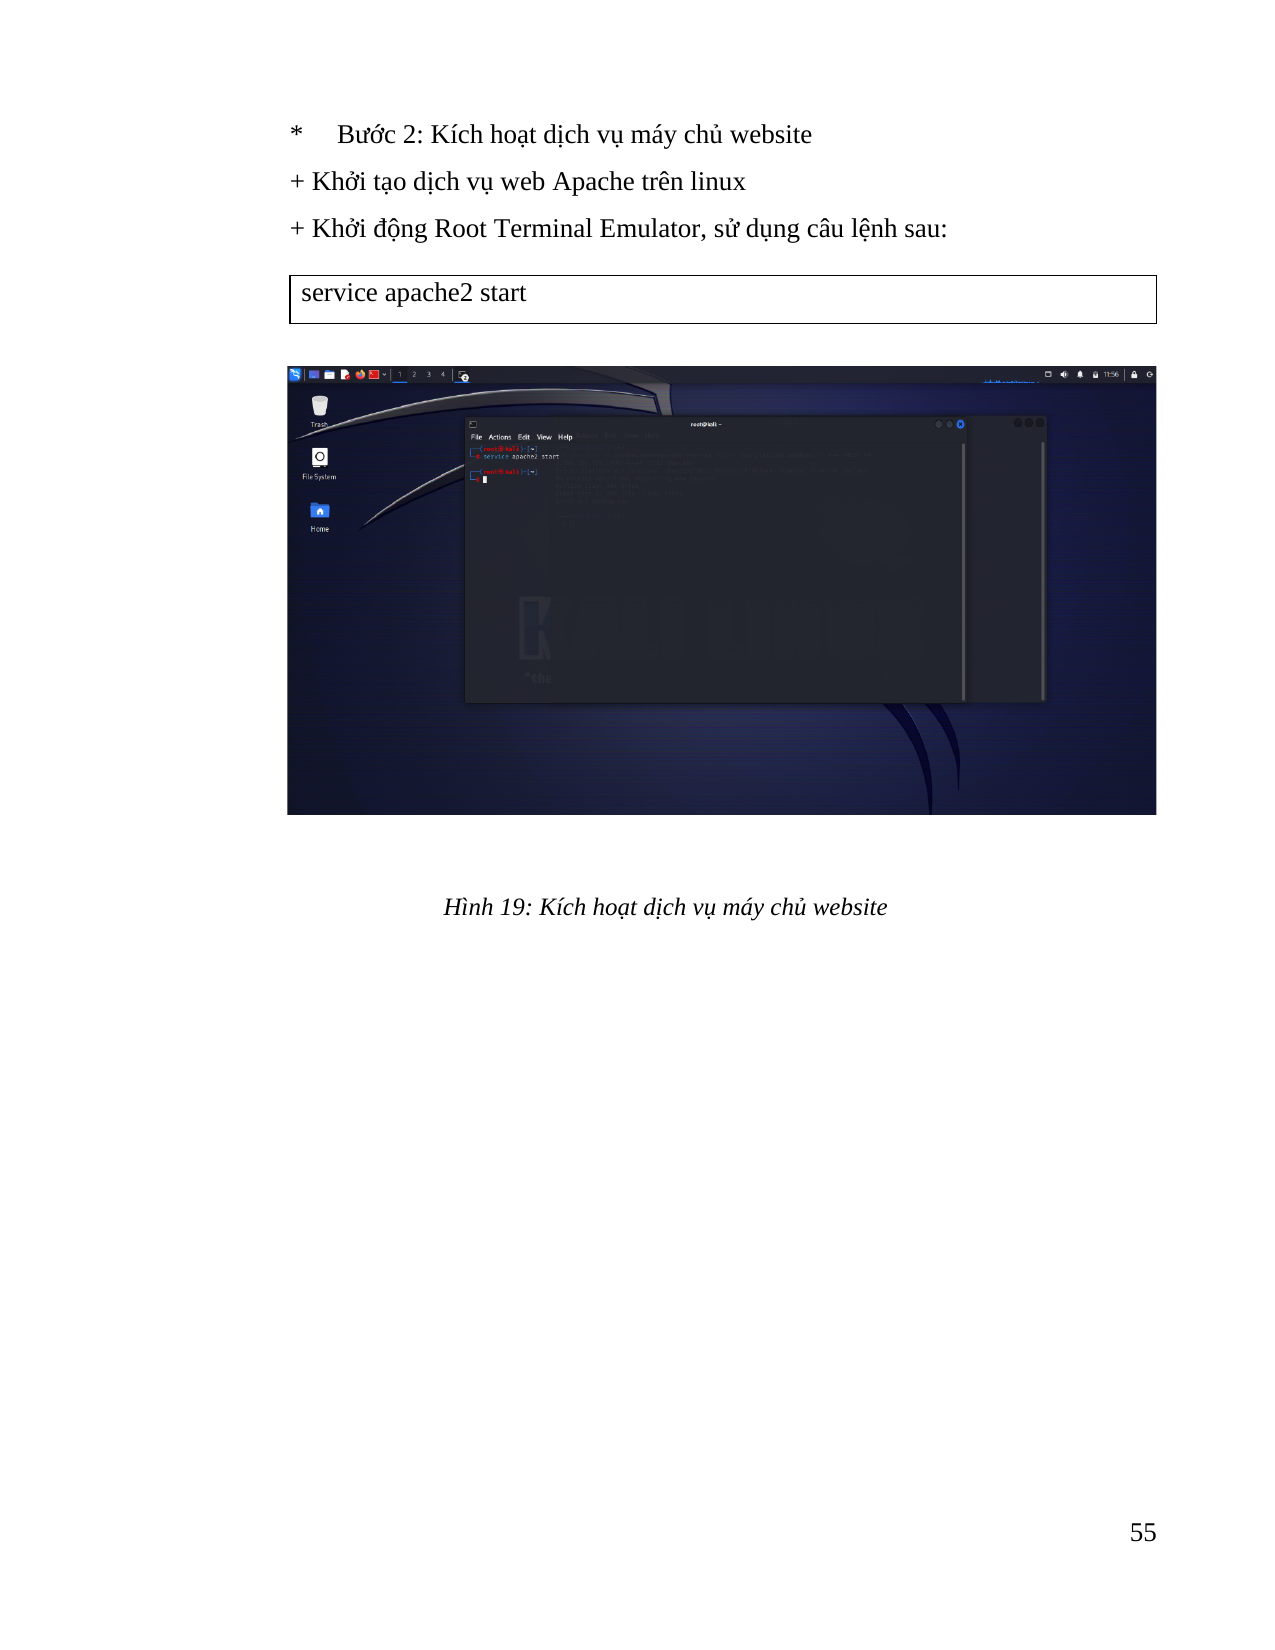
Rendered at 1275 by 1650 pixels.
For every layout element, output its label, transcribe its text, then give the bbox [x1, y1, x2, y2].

table_header service apache2 start [291, 276, 1156, 323]
list + Khởi động Root Terminal Emulator, sử dụng câu lệnh sau: [289, 212, 1156, 243]
picture [287, 366, 1157, 815]
list * Bước 2: Kích hoạt dịch vụ máy chủ website [289, 118, 1156, 150]
list + Khởi tạo dịch vụ web Apache trên linux [289, 165, 1156, 196]
text Hình 19: Kích hoạt dịch vụ máy chủ website [177, 892, 1156, 921]
